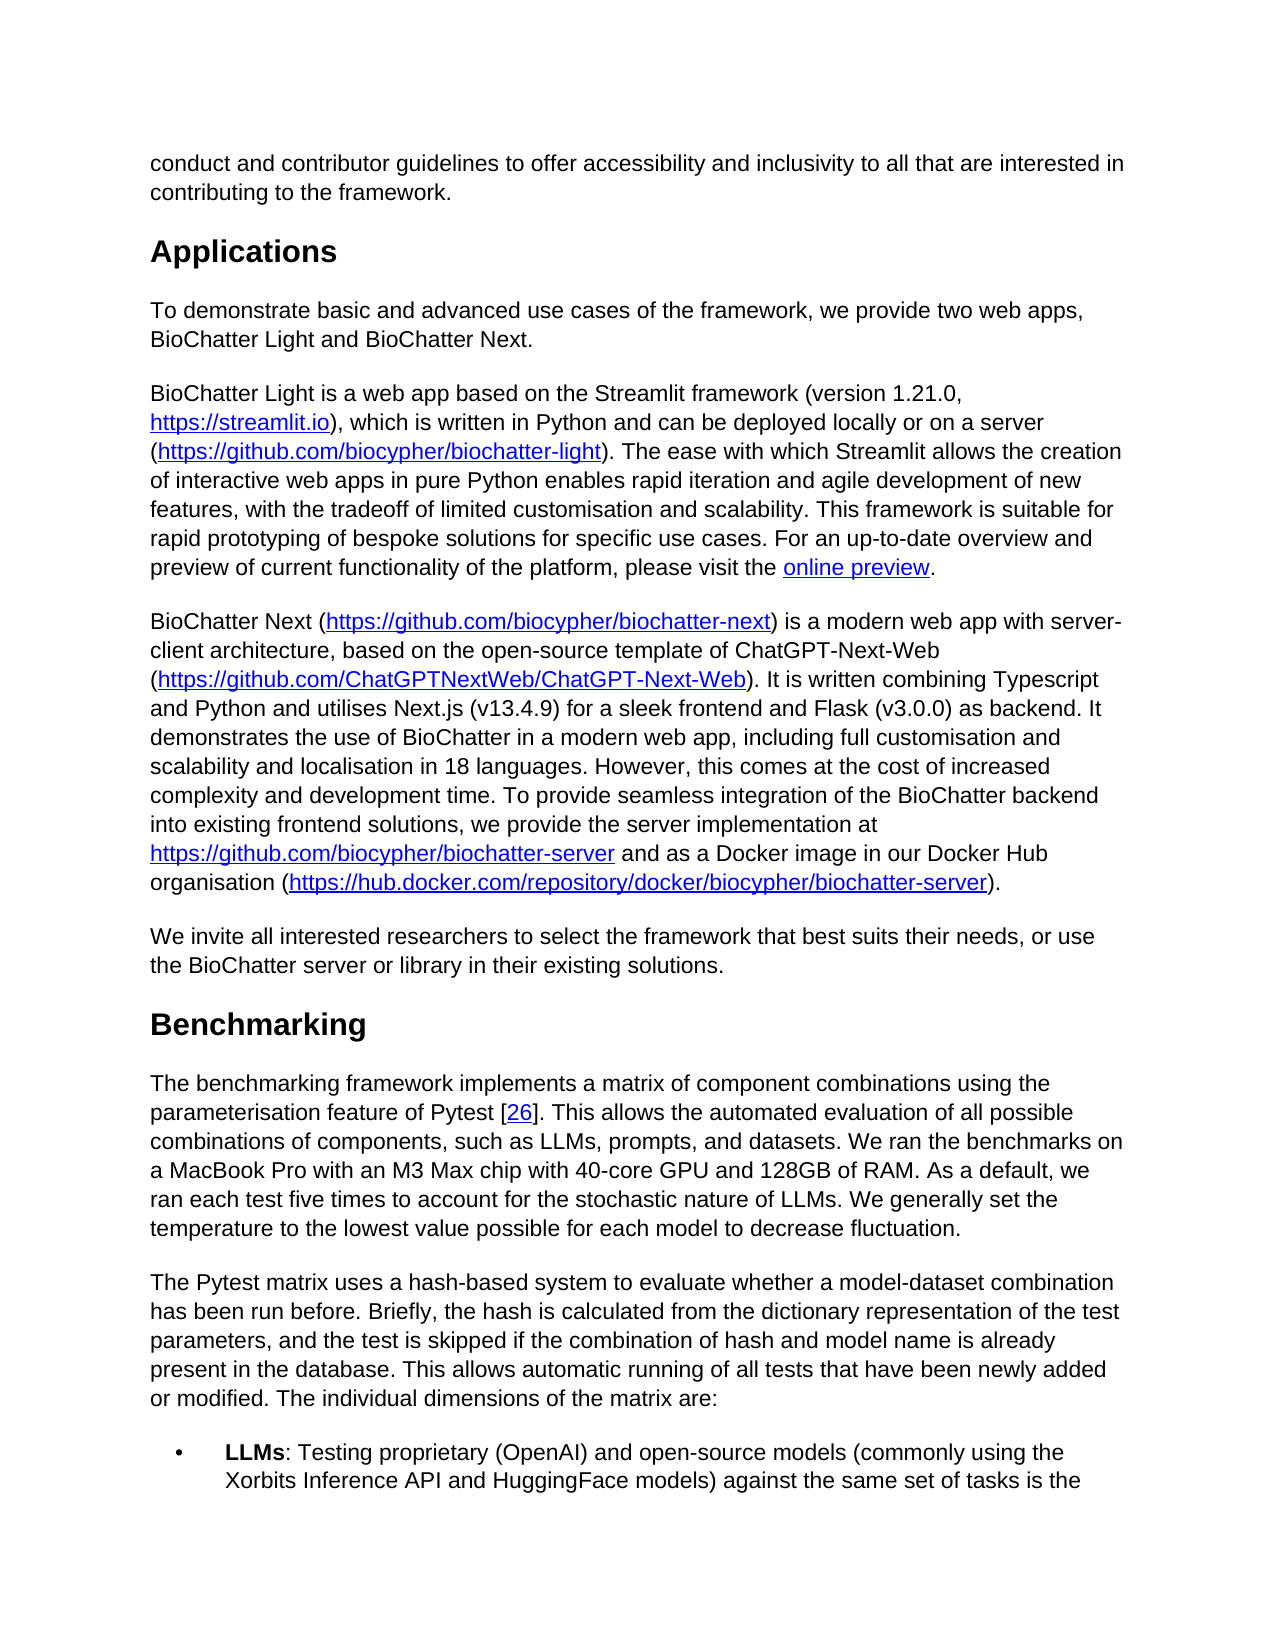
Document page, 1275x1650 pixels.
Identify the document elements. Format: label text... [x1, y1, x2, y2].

text To demonstrate basic and advanced use cases of the framework, we provide two web apps, BioChatter Light and BioChatter Next. [150, 297, 1125, 353]
text We invite all interested researchers to select the framework that best suits their needs, or use the BioChatter server or library in their existing solutions. [150, 923, 1125, 978]
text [150, 150, 1125, 205]
subtitle Benchmarking [150, 1006, 1125, 1041]
subtitle Applications [150, 233, 1125, 269]
text BioChatter Light is a web app based on the Streamlit framework (version 1.21.0, https://streamlit.io), which is written in Python and can be deployed locally or on a server (https://github.com/biocypher/biochatter-light). The ease with which Streamlit allows the creation of interactive web apps in pure Python enables rapid iteration and agile development of new features, with the tradeoff of limited customisation and scalability. This framework is suitable for rapid prototyping of bespoke solutions for specific use cases. For an up-to-date overview and preview of current functionality of the platform, please visit the online preview. [150, 380, 1125, 580]
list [175, 1438, 1125, 1494]
text The Pytest matrix uses a hash-based system to evaluate whether a model-dataset combination has been run before. Briefly, the hash is calculated from the dictionary representation of the test parameters, and the test is skipped if the combination of hash and model name is already present in the database. This allows automatic running of all tests that have been newly added or modified. The individual dimensions of the matrix are: [150, 1269, 1125, 1411]
text The benchmarking framework implements a matrix of component combinations using the parameterisation feature of Pytest [26]. This allows the automated evaluation of all possible combinations of components, such as LLMs, prompts, and datasets. We ran the benchmarks on a MacBook Pro with an M3 Max chip with 40-core GPU and 128GB of RAM. As a default, we ran each test five times to account for the stochastic nature of LLMs. We generally set the temperature to the lowest value possible for each model to decrease fluctuation. [150, 1070, 1125, 1241]
text BioChatter Next (https://github.com/biocypher/biochatter-next) is a modern web app with server-client architecture, based on the open-source template of ChatGPT-Next-Web (https://github.com/ChatGPTNextWeb/ChatGPT-Next-Web). It is written combining Typescript and Python and utilises Next.js (v13.4.9) for a sleek frontend and Flask (v3.0.0) as backend. It demonstrates the use of BioChatter in a modern web app, including full customisation and scalability and localisation in 18 languages. However, this comes at the cost of increased complexity and development time. To provide seamless integration of the BioChatter backend into existing frontend solutions, we provide the server implementation at https://github.com/biocypher/biochatter-server and as a Docker image in our Docker Hub organisation (https://hub.docker.com/repository/docker/biocypher/biochatter-server). [150, 608, 1125, 895]
